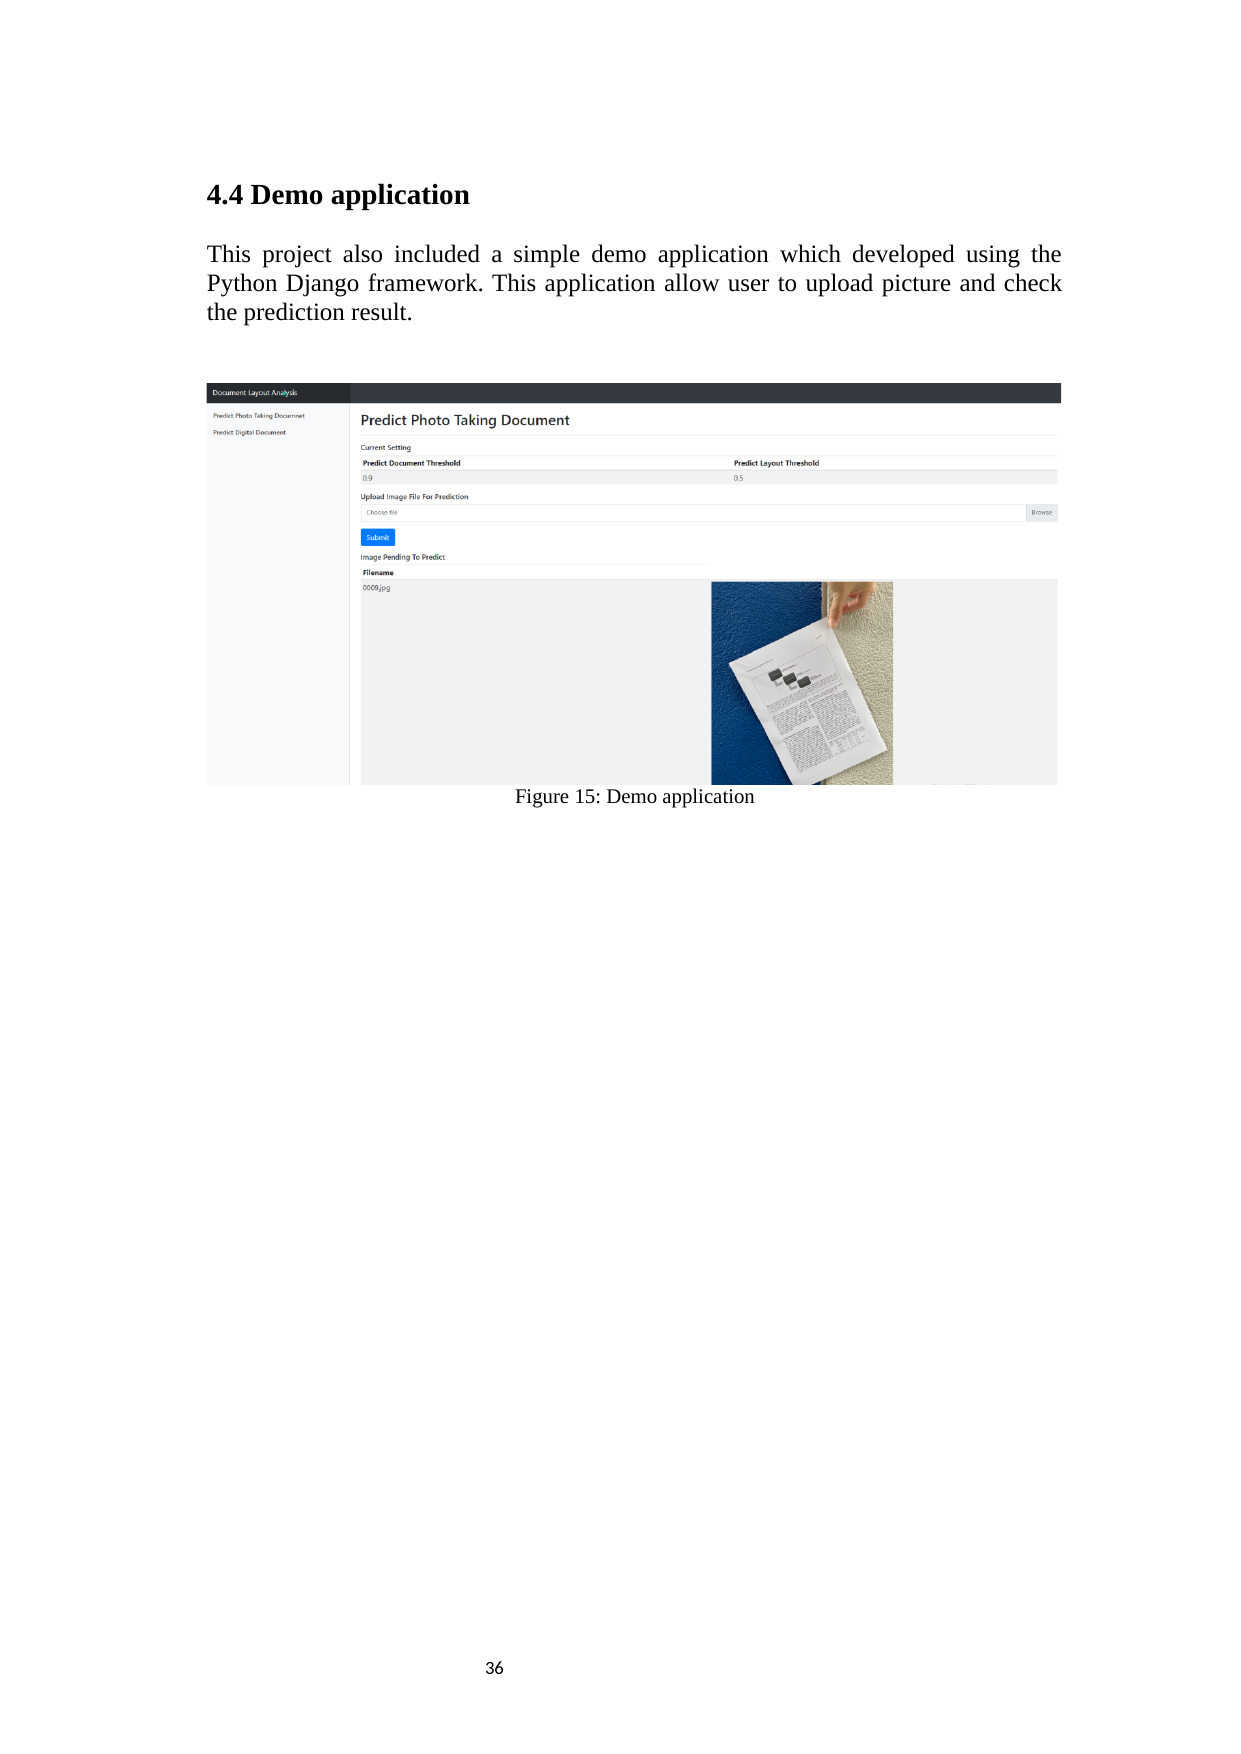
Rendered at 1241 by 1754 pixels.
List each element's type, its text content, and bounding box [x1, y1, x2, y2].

text Figure 15: Demo application [207, 784, 1063, 808]
picture [206, 383, 1062, 785]
text 4.4 Demo application [207, 177, 1063, 211]
text This project also included a simple demo application which developed using the Python Django framework. This application allow user to upload picture and check the prediction result. [207, 239, 1063, 326]
